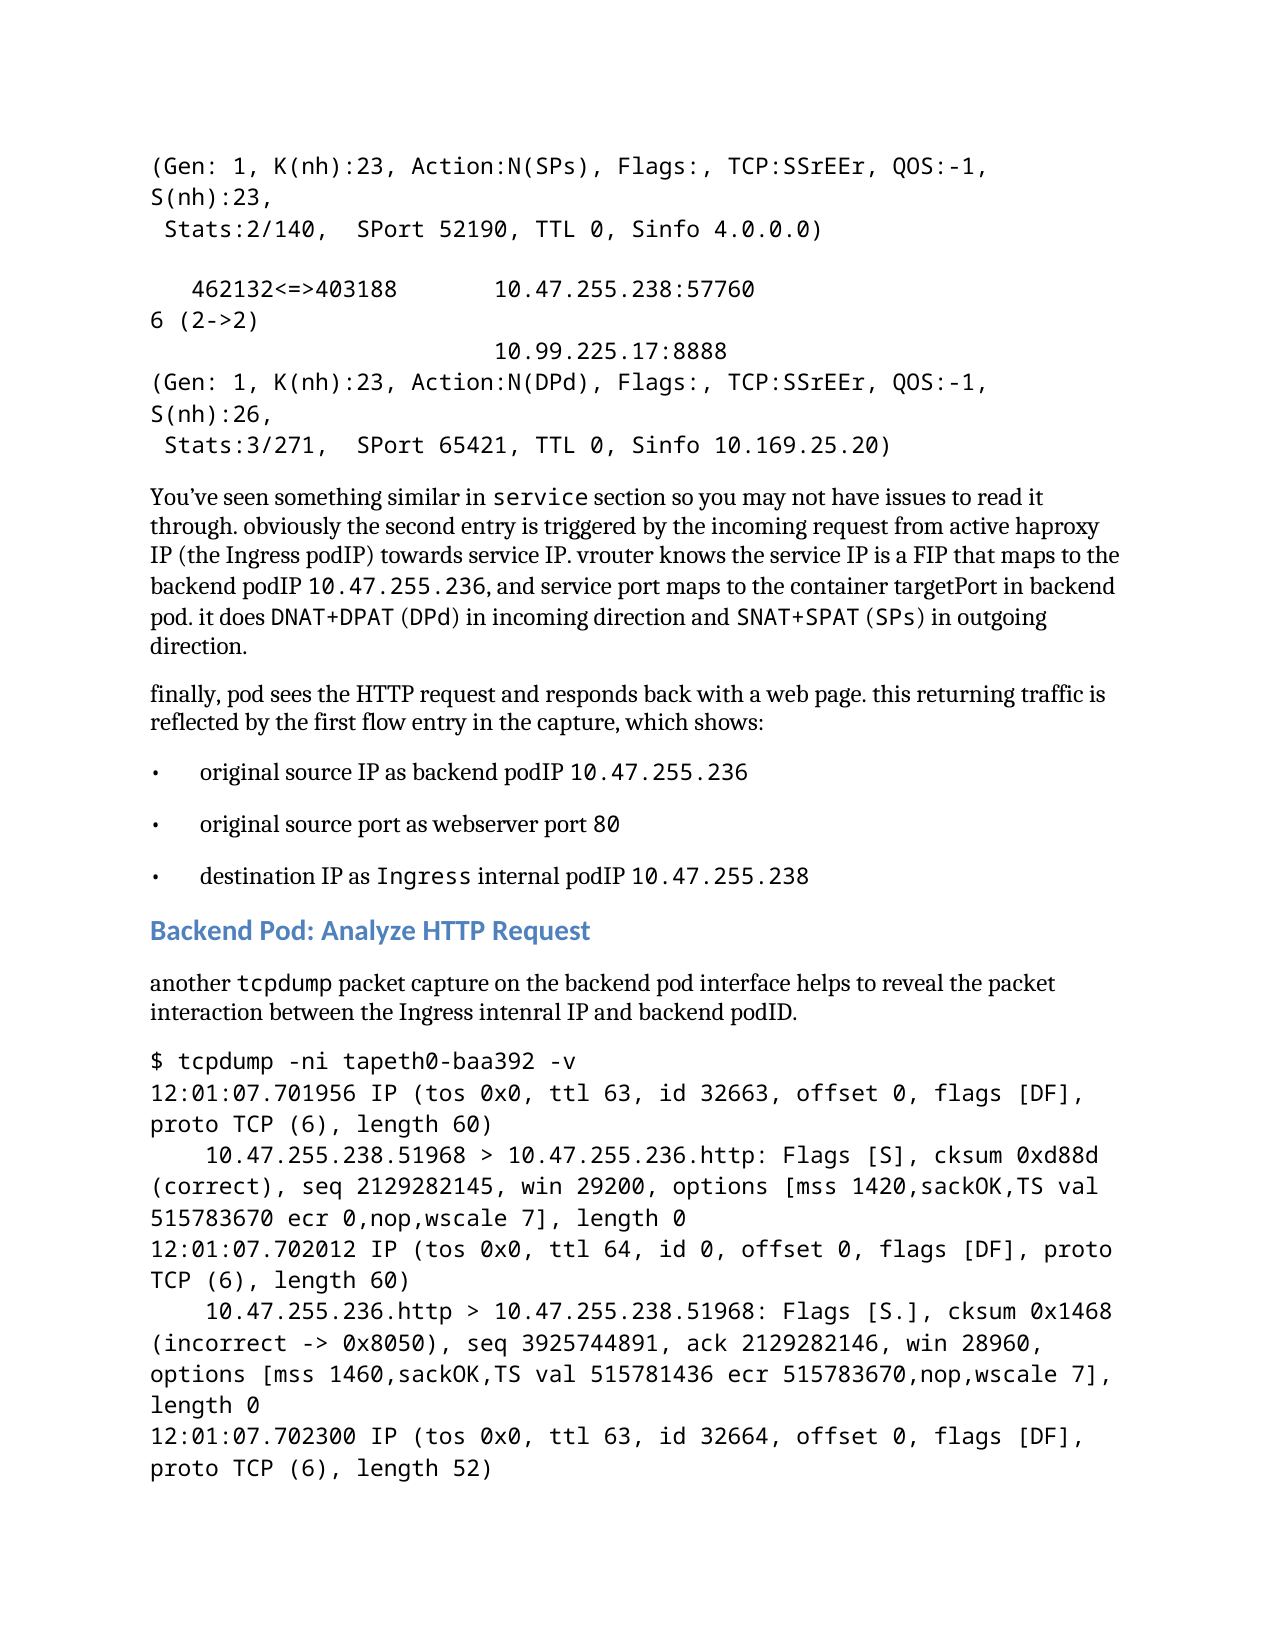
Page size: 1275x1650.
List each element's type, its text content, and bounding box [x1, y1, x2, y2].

text another tcpdump packet capture on the backend pod interface helps to reveal the packet interaction between the Ingress intenral IP and backend podID. [150, 966, 1125, 1026]
list destination IP as Ingress internal podIP 10.47.255.238 [150, 860, 1125, 891]
subtitle Backend Pod: Analyze HTTP Request [150, 912, 1125, 948]
text You’ve seen something similar in service section so you may not have issues to read it through. obviously the second entry is triggered by the incoming request from active haproxy IP (the Ingress podIP) towards service IP. vrouter knows the service IP is a FIP that maps to the backend podIP 10.47.255.236, and service port maps to the container targetPort in backend pod. it does DNAT+DPAT (DPd) in incoming direction and SNAT+SPAT (SPs) in outgoing direction. [150, 481, 1125, 661]
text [150, 150, 1125, 460]
list original source IP as backend podIP 10.47.255.236 [150, 756, 1125, 787]
text finally, pod sees the HTTP request and responds back with a web page. this returning traffic is reflected by the first flow entry in the capture, which shows: [150, 679, 1125, 737]
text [150, 1045, 1125, 1483]
list original source port as webserver port 80 [150, 808, 1125, 839]
